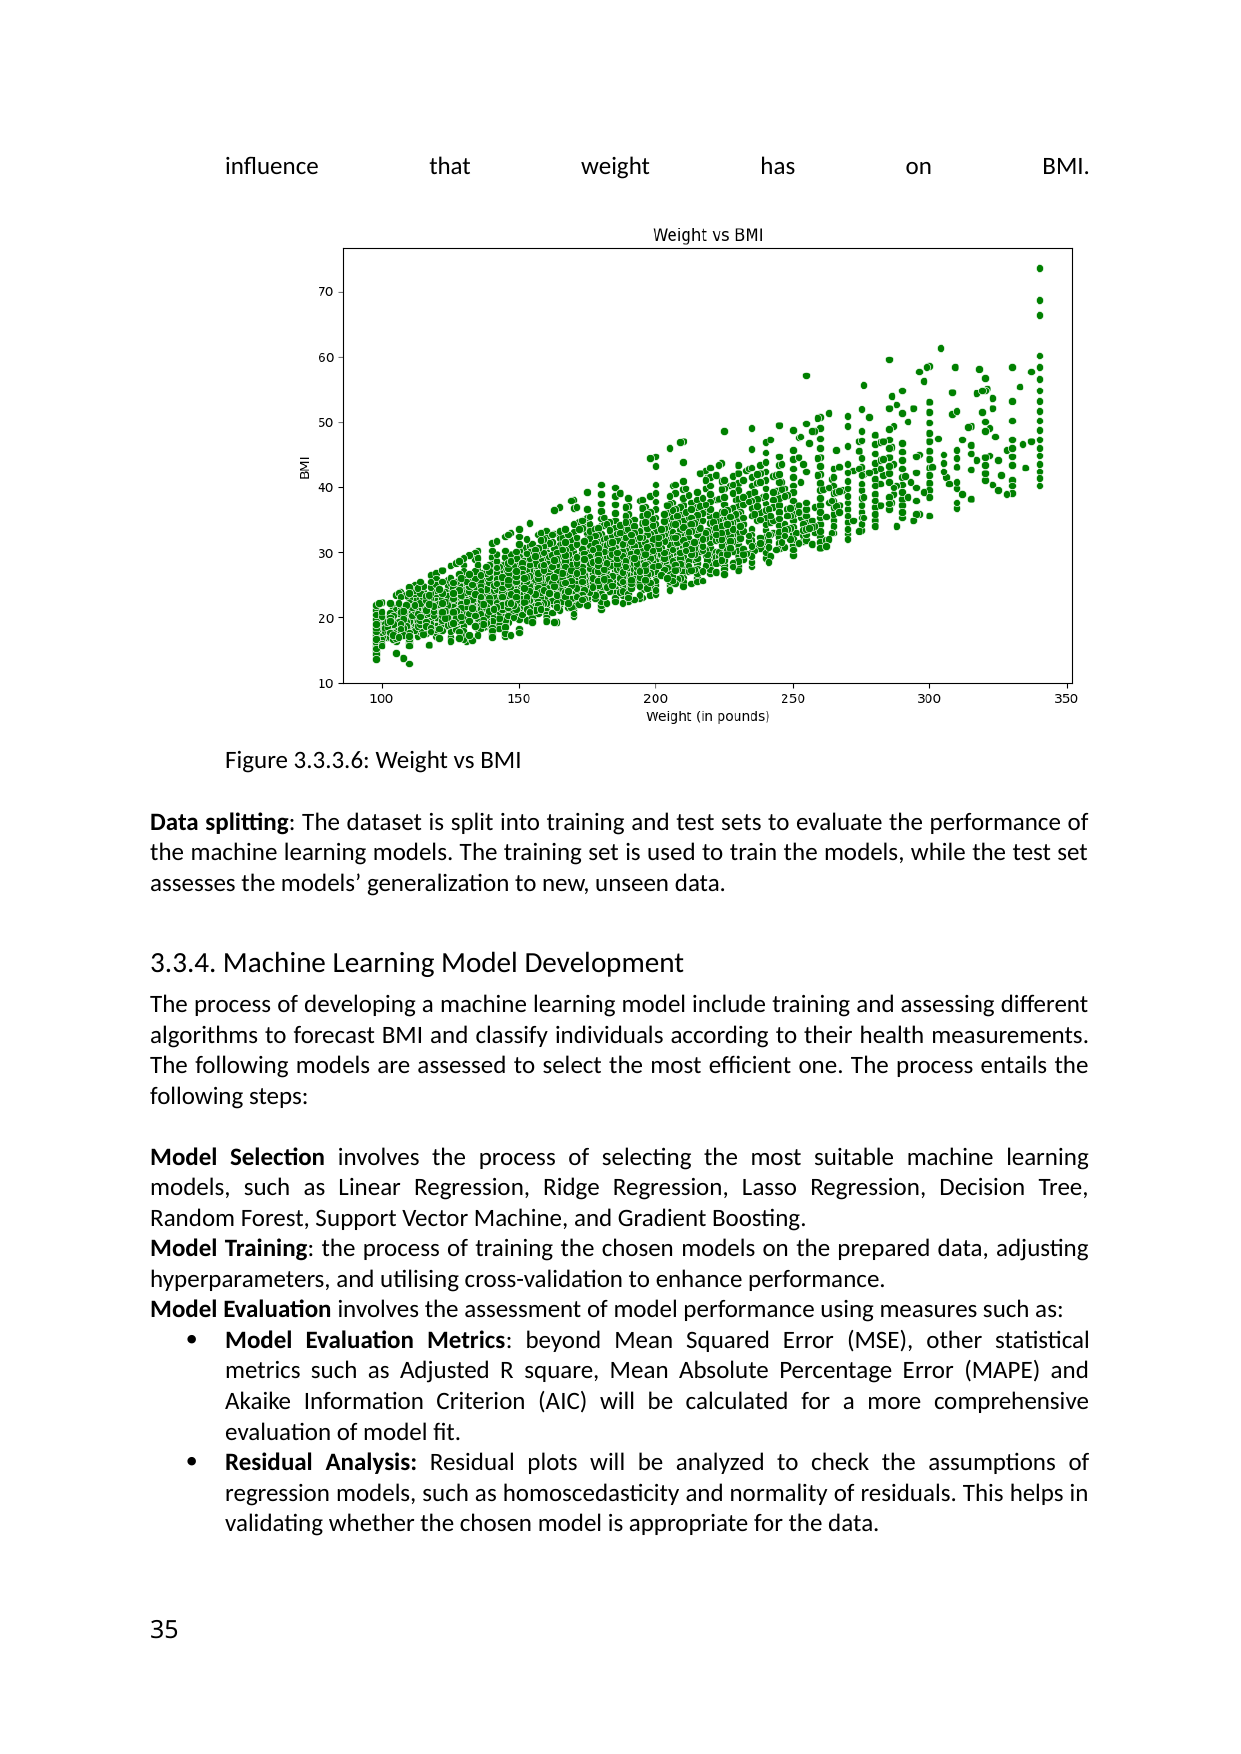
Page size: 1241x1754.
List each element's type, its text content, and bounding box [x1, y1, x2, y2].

list Figure 3.3.3.6: Weight vs BMI [225, 745, 1090, 775]
text Data splitting: The dataset is split into training and test sets to evaluate the performance of the machine learning models. The training set is used to train the models, while the test set assesses the models’ generalization to new, unseen data. [150, 806, 1090, 897]
picture [225, 180, 1166, 745]
text Model Evaluation involves the assessment of model performance using measures such as: [150, 1294, 1090, 1324]
text Model Selection involves the process of selecting the most suitable machine learning models, such as Linear Regression, Ridge Regression, Lasso Regression, Decision Tree, Random Forest, Support Vector Machine, and Gradient Boosting. [150, 1141, 1090, 1233]
list Model Evaluation Metrics: beyond Mean Squared Error (MSE), other statistical metrics such as Adjusted R square, Mean Absolute Percentage Error (MAPE) and Akaike Information Criterion (AIC) will be calculated for a more comprehensive evaluation of model fit. [187, 1324, 1090, 1446]
text The process of developing a machine learning model include training and assessing different algorithms to forecast BMI and classify individuals according to their health measurements. The following models are assessed to select the most efficient one. The process entails the following steps: [150, 988, 1090, 1111]
text Model Training: the process of training the chosen models on the prepared data, adjusting hyperparameters, and utilising cross-validation to enhance performance. [150, 1233, 1090, 1294]
list Residual Analysis: Residual plots will be analyzed to check the assumptions of regression models, such as homoscedasticity and normality of residuals. This helps in validating whether the chosen model is appropriate for the data. [187, 1446, 1090, 1538]
subtitle 3.3.4. Machine Learning Model Development [150, 944, 1090, 980]
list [187, 150, 1090, 745]
